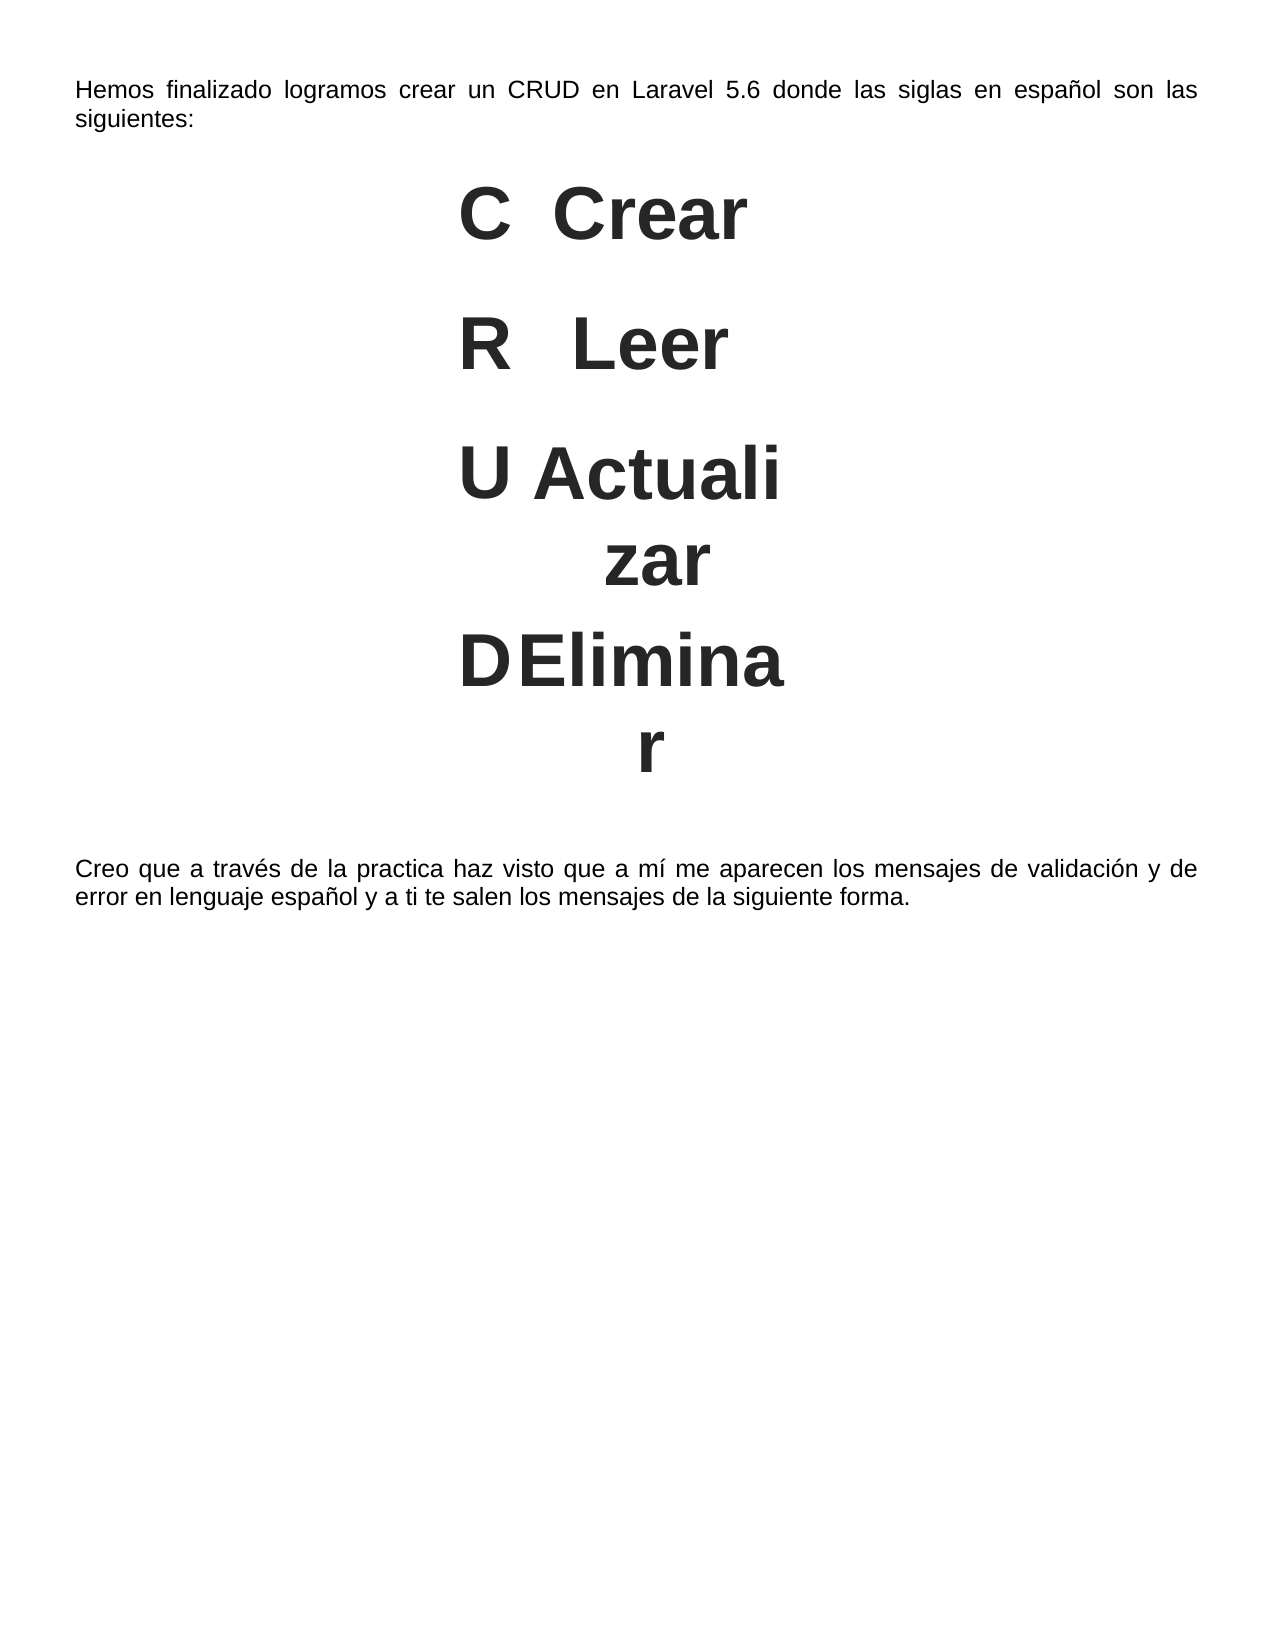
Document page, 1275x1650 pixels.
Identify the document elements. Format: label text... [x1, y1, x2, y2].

table_cell [305, 291, 482, 421]
table_cell [482, 291, 970, 421]
table_cell [482, 609, 970, 796]
table_header [482, 161, 970, 291]
text Hemos finalizado logramos crear un CRUD en Laravel 5.6 donde las siglas en español son las siguientes: [75, 75, 1200, 132]
table_header [305, 161, 482, 291]
table_cell [305, 421, 482, 608]
table_cell [482, 421, 970, 608]
table_cell [305, 609, 482, 796]
text Creo que a través de la practica haz visto que a mí me aparecen los mensajes de validación y de error en lenguaje español y a ti te salen los mensajes de la siguiente forma. [75, 853, 1200, 911]
